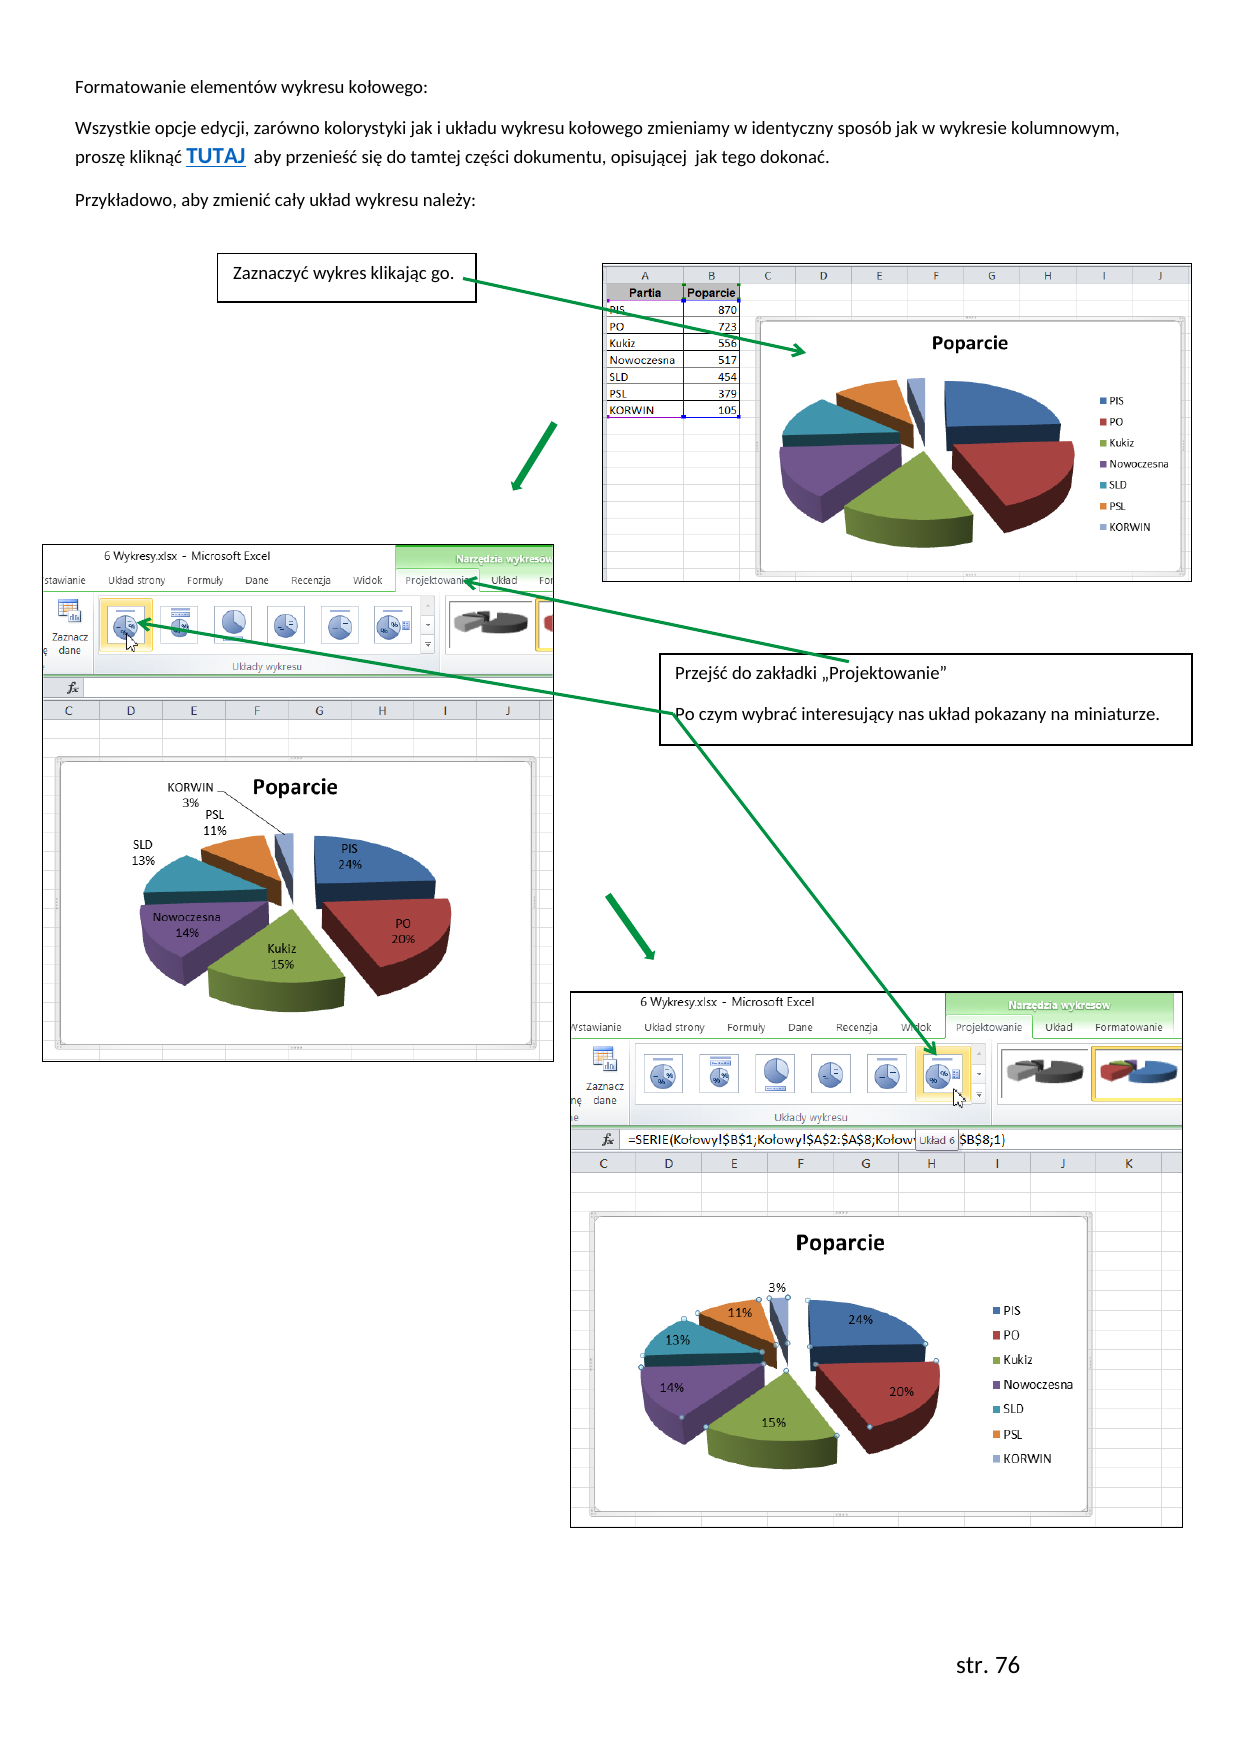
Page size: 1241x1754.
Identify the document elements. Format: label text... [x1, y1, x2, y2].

text Przykładowo, aby zmienić cały układ wykresu należy: [75, 188, 1165, 211]
picture [603, 264, 1191, 581]
text Formatowanie elementów wykresu kołowego: [75, 75, 1165, 98]
picture [571, 993, 1182, 1527]
picture [43, 545, 553, 1061]
text Wszystkie opcje edycji, zarówno kolorystyki jak i układu wykresu kołowego zmieniamy w identyczny sposób jak w wykresie kolumnowym, proszę kliknąć TUTAJ aby przenieść się do tamtej części dokumentu, opisującej jak tego dokonać. [75, 116, 1165, 169]
